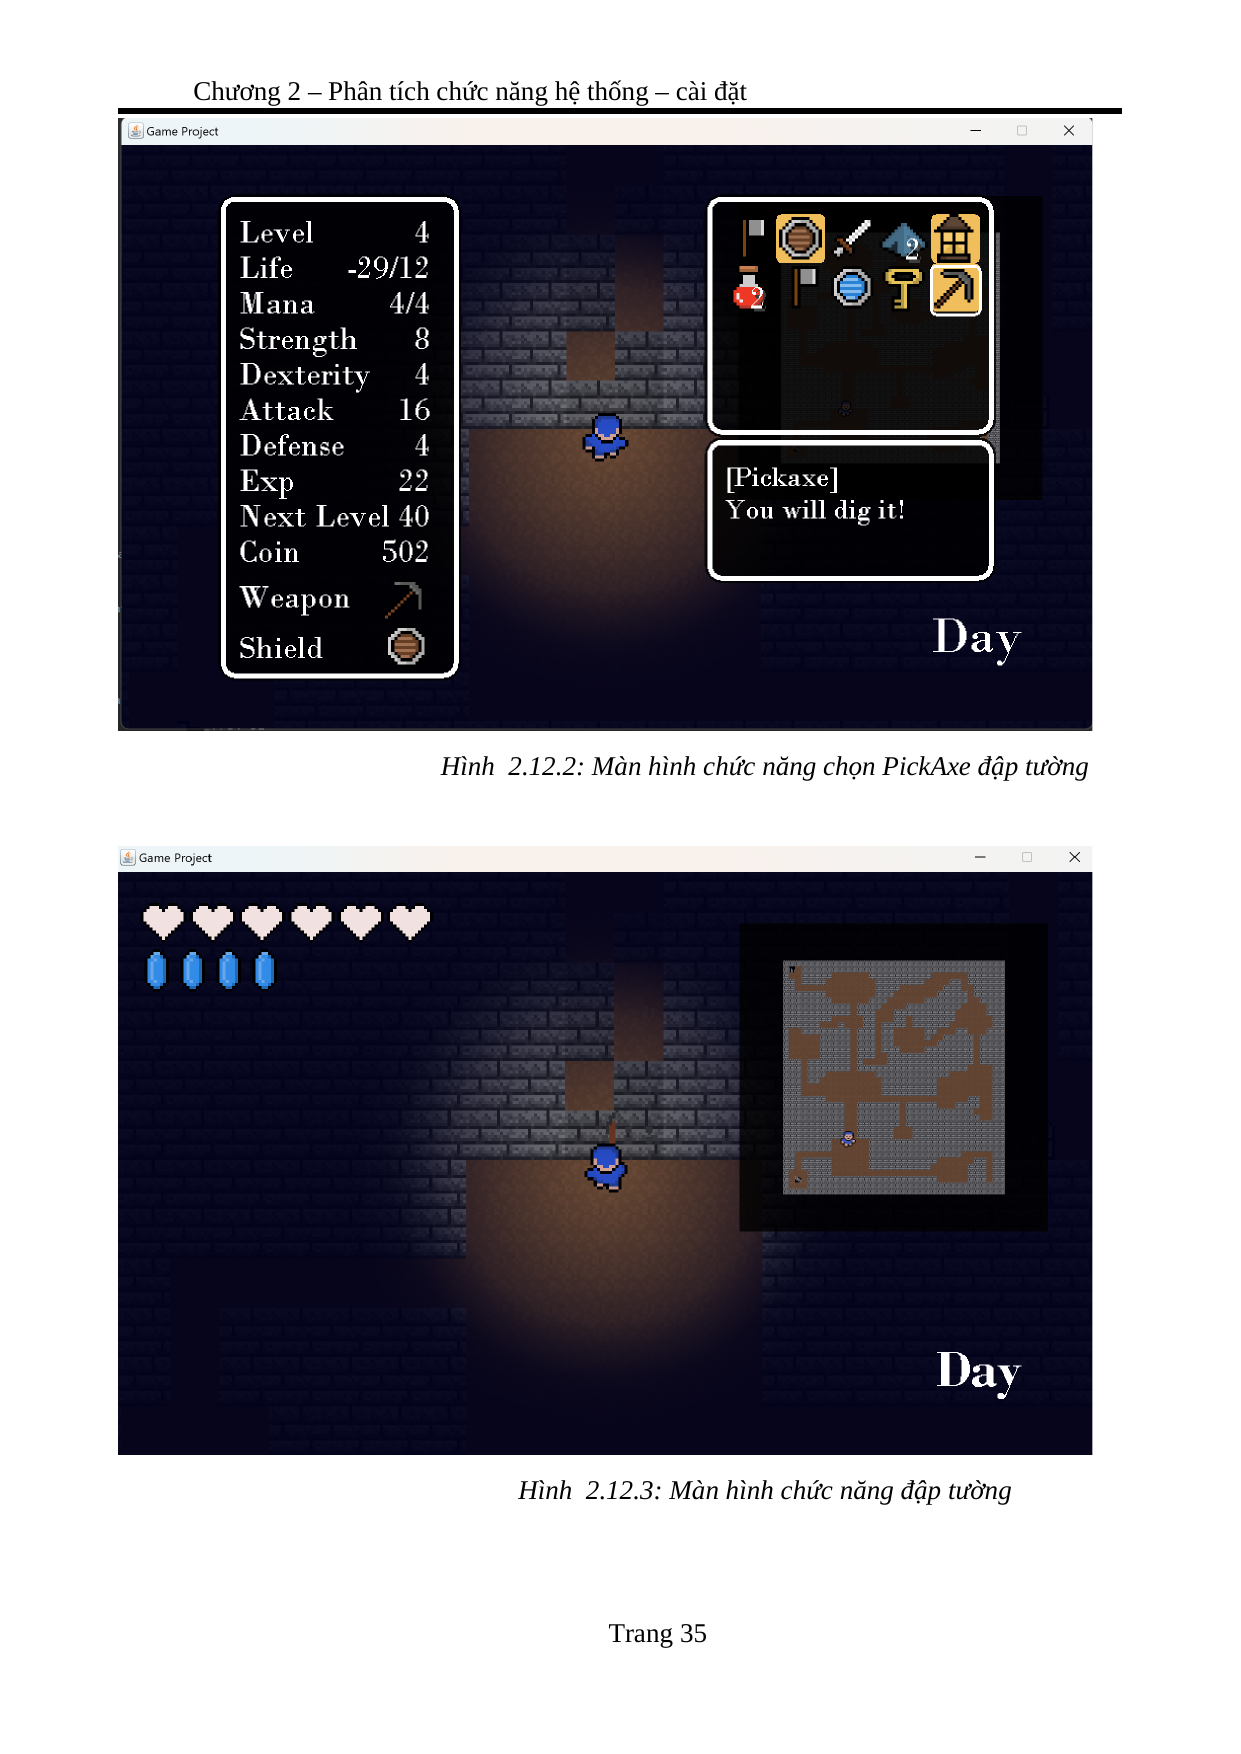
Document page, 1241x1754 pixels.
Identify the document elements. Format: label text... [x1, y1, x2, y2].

subtitle Hình 2.12.3: Màn hình chức năng đập tường [409, 1474, 1124, 1505]
subtitle Hình 2.12.2: Màn hình chức năng chọn PickAxe đập tường [409, 749, 1124, 781]
picture [118, 846, 1093, 1455]
picture [118, 118, 1093, 731]
